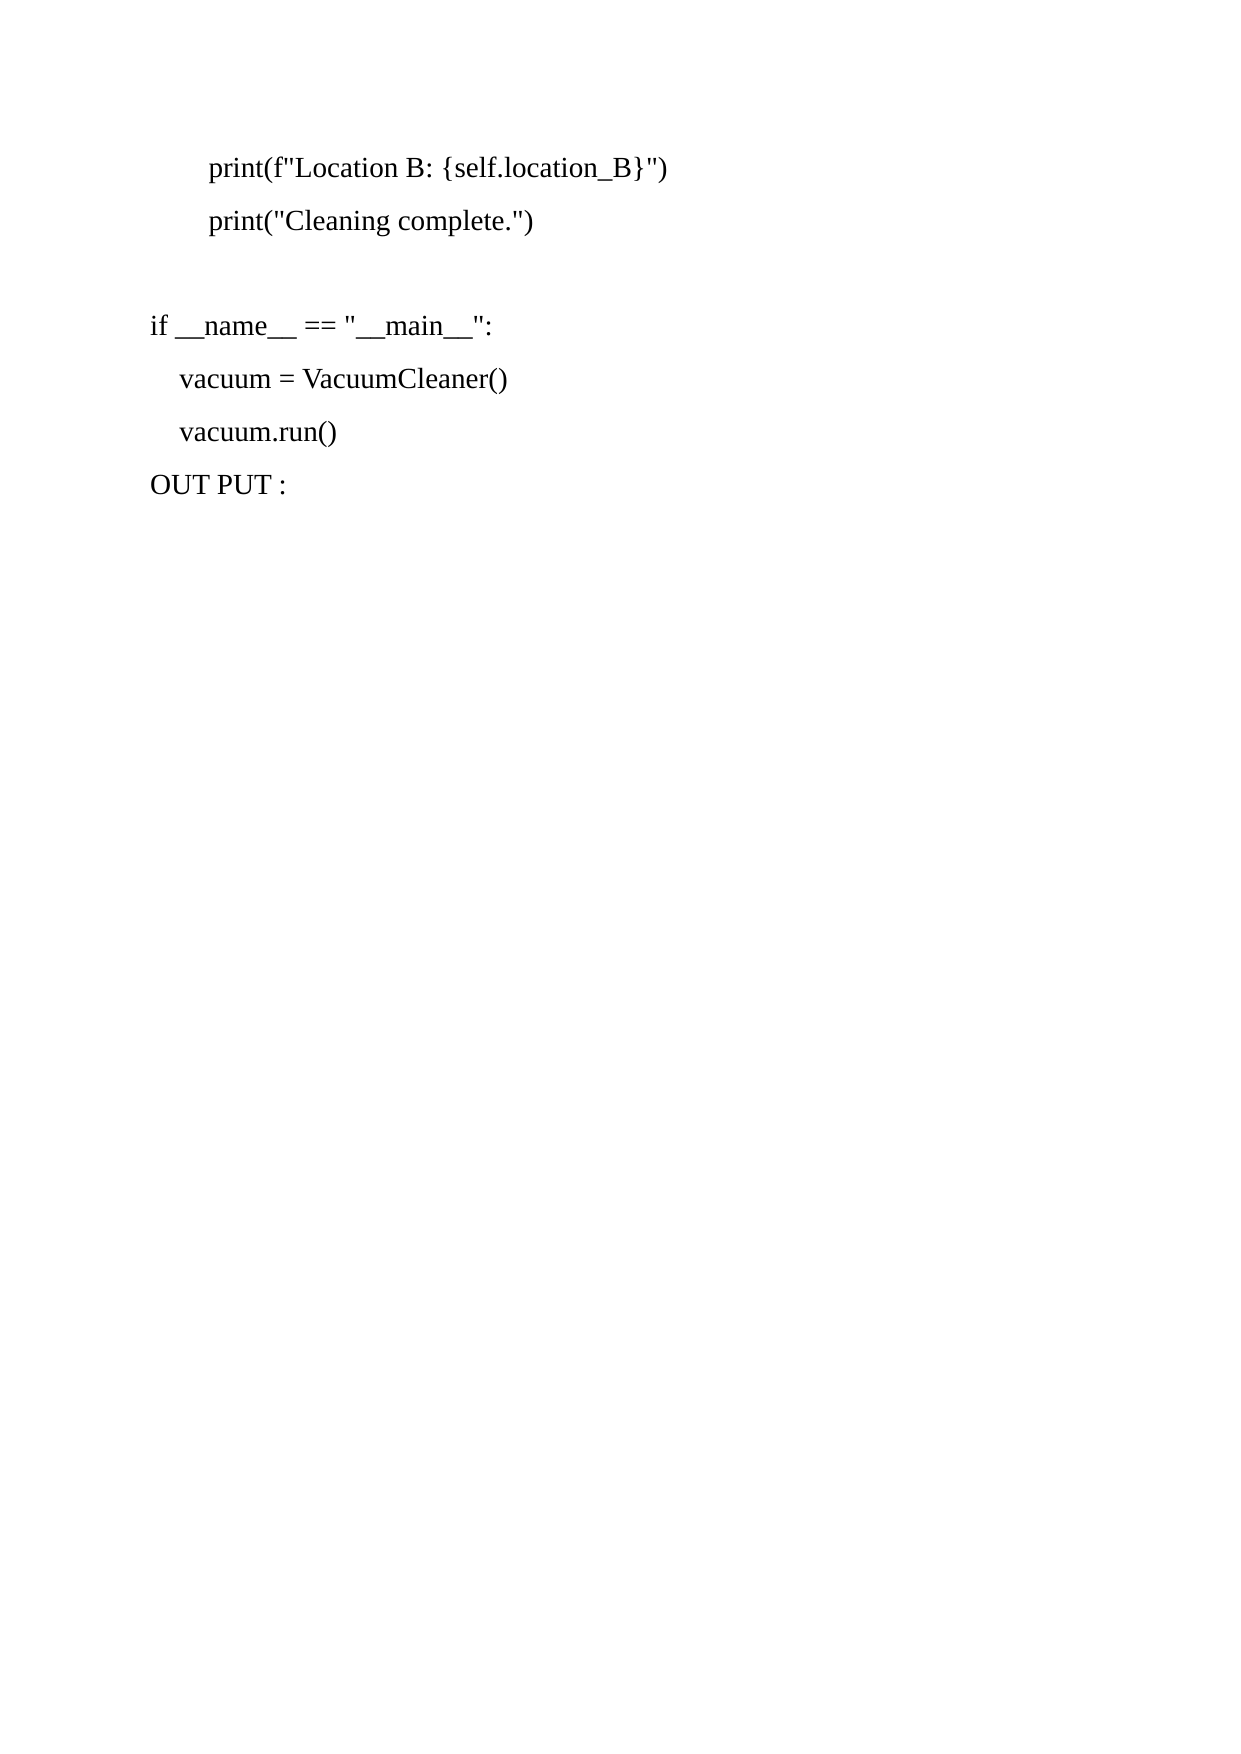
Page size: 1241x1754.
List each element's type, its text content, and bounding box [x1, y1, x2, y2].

text OUT PUT : [150, 467, 1090, 500]
text print(f"Location B: {self.location_B}") [150, 150, 1090, 183]
text if __name__ == "__main__": [150, 308, 1090, 342]
text vacuum = VacuumCleaner() [150, 361, 1090, 395]
text vacuum.run() [150, 414, 1090, 448]
text print("Cleaning complete.") [150, 203, 1090, 236]
